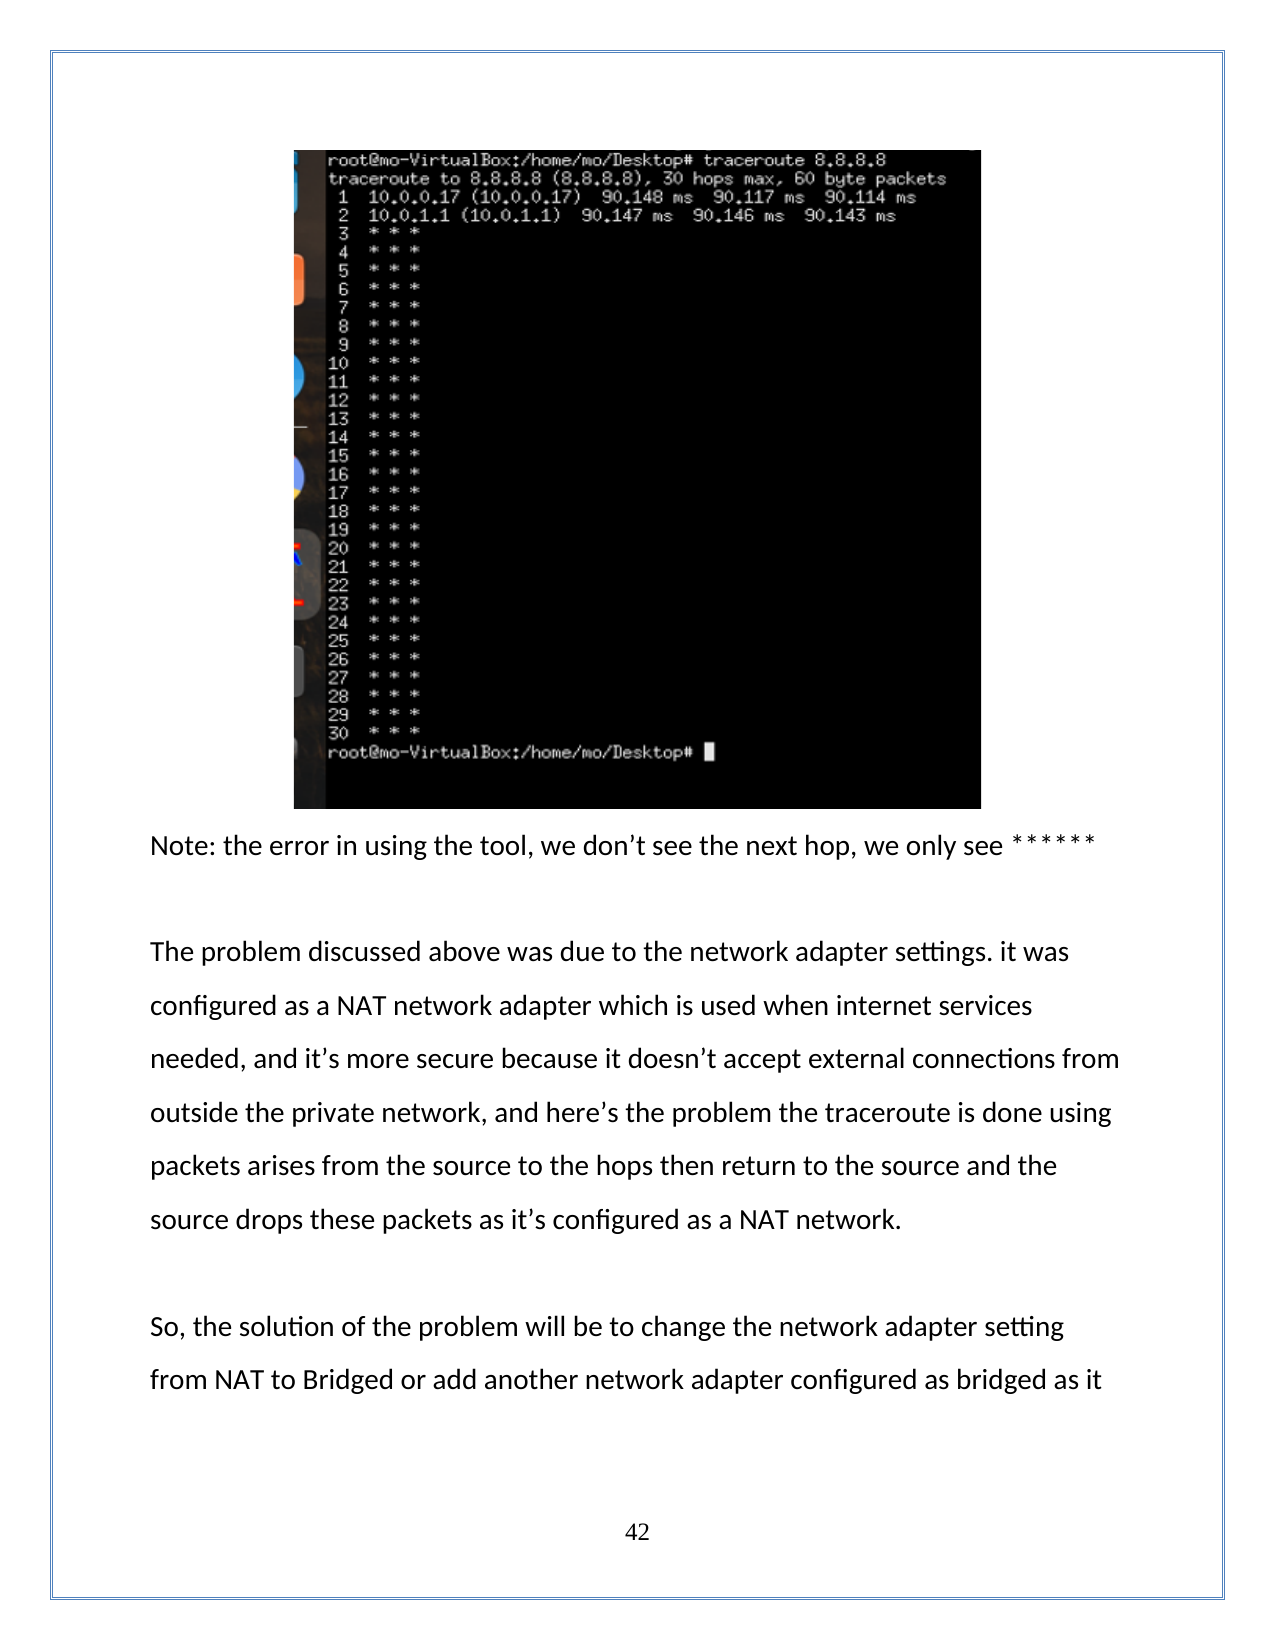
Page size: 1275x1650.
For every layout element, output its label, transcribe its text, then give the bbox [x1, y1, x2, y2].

text Note: the error in using the tool, we don’t see the next hop, we only see ****** [150, 827, 1125, 862]
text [150, 1308, 1125, 1397]
text The problem discussed above was due to the network adapter settings. it was configured as a NAT network adapter which is used when internet services needed, and it’s more secure because it doesn’t accept external connections from outside the private network, and here’s the problem the traceroute is done using packets arises from the source to the hops then return to the source and the source drops these packets as it’s configured as a NAT network. [150, 933, 1125, 1236]
picture [293, 150, 982, 809]
